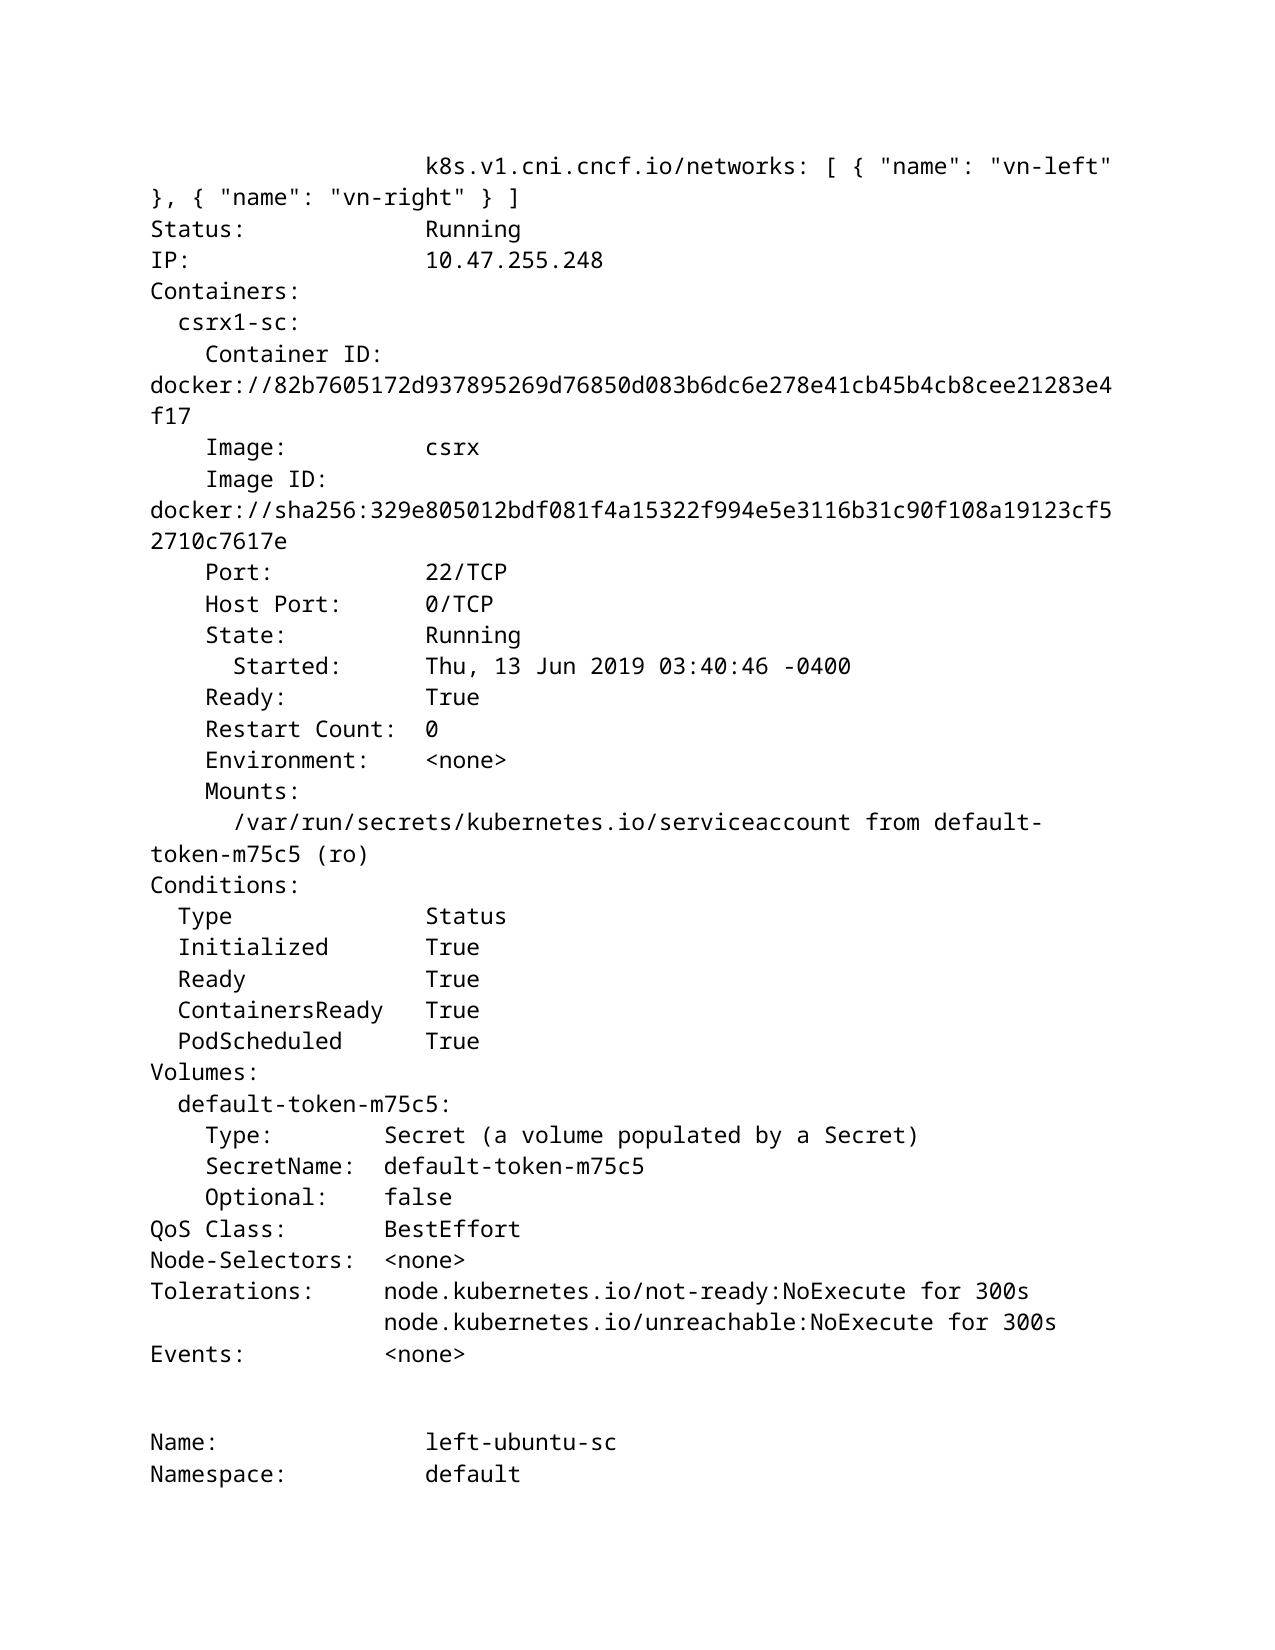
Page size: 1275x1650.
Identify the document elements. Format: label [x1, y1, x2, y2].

text [150, 150, 1125, 1489]
